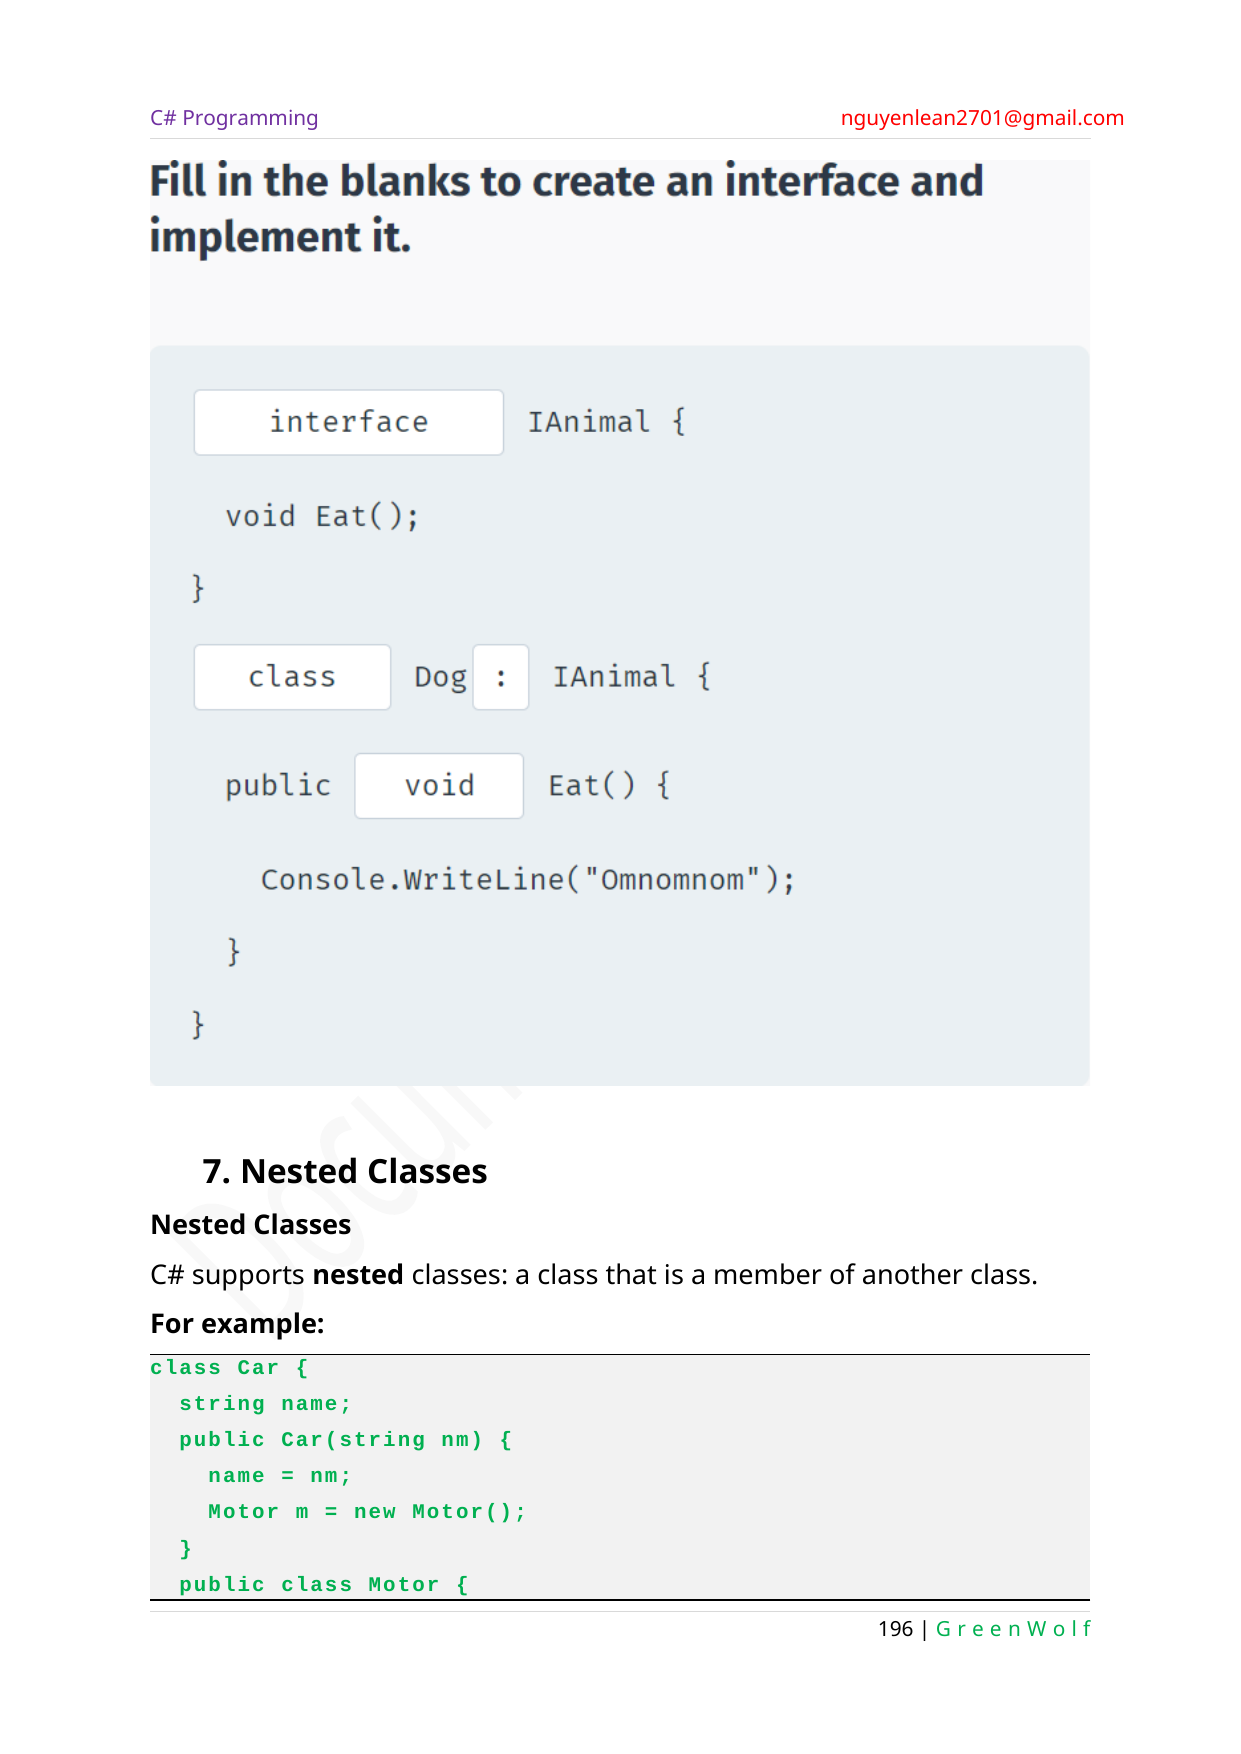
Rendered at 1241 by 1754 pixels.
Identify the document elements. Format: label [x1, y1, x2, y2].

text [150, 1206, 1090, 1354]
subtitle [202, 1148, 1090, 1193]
picture [150, 160, 1091, 1086]
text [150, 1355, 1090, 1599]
